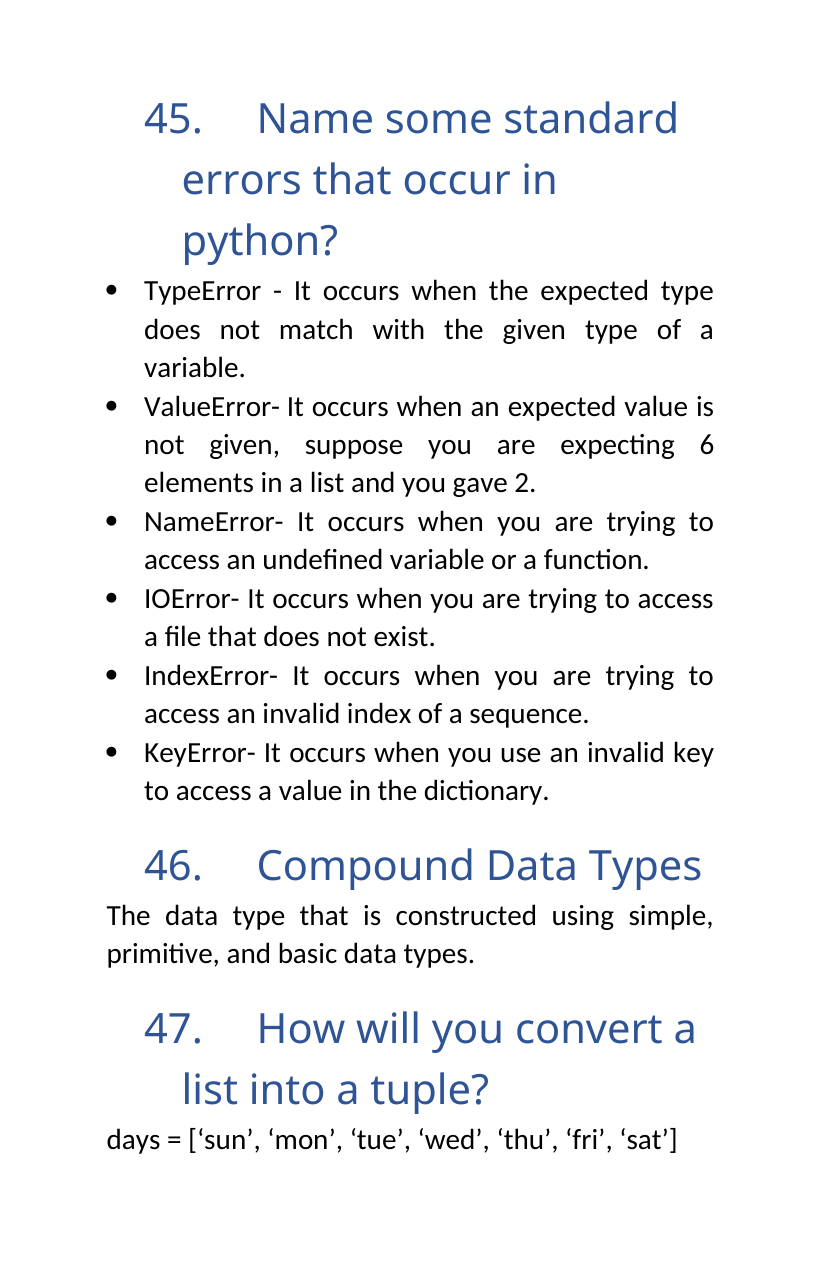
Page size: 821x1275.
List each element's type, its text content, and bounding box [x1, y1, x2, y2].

text days = [‘sun’, ‘mon’, ‘tue’, ‘wed’, ‘thu’, ‘fri’, ‘sat’] [106, 1121, 714, 1157]
subtitle How will you convert a list into a tuple? [144, 999, 714, 1117]
list IOError- It occurs when you are trying to access a file that does not exist. [106, 580, 714, 654]
subtitle Name some standard errors that occur in python? [144, 89, 714, 268]
list TypeError - It occurs when the expected type does not match with the given type of a variable. [106, 272, 714, 385]
list KeyError- It occurs when you use an invalid key to access a value in the dictionary. [106, 734, 714, 808]
list NameError- It occurs when you are trying to access an undefined variable or a function. [106, 503, 714, 577]
list ValueError- It occurs when an expected value is not given, suppose you are expecting 6 elements in a list and you gave 2. [106, 388, 714, 500]
text The data type that is constructed using simple, primitive, and basic data types. [106, 897, 714, 971]
list IndexError- It occurs when you are trying to access an invalid index of a sequence. [106, 657, 714, 731]
subtitle Compound Data Types [144, 836, 714, 892]
